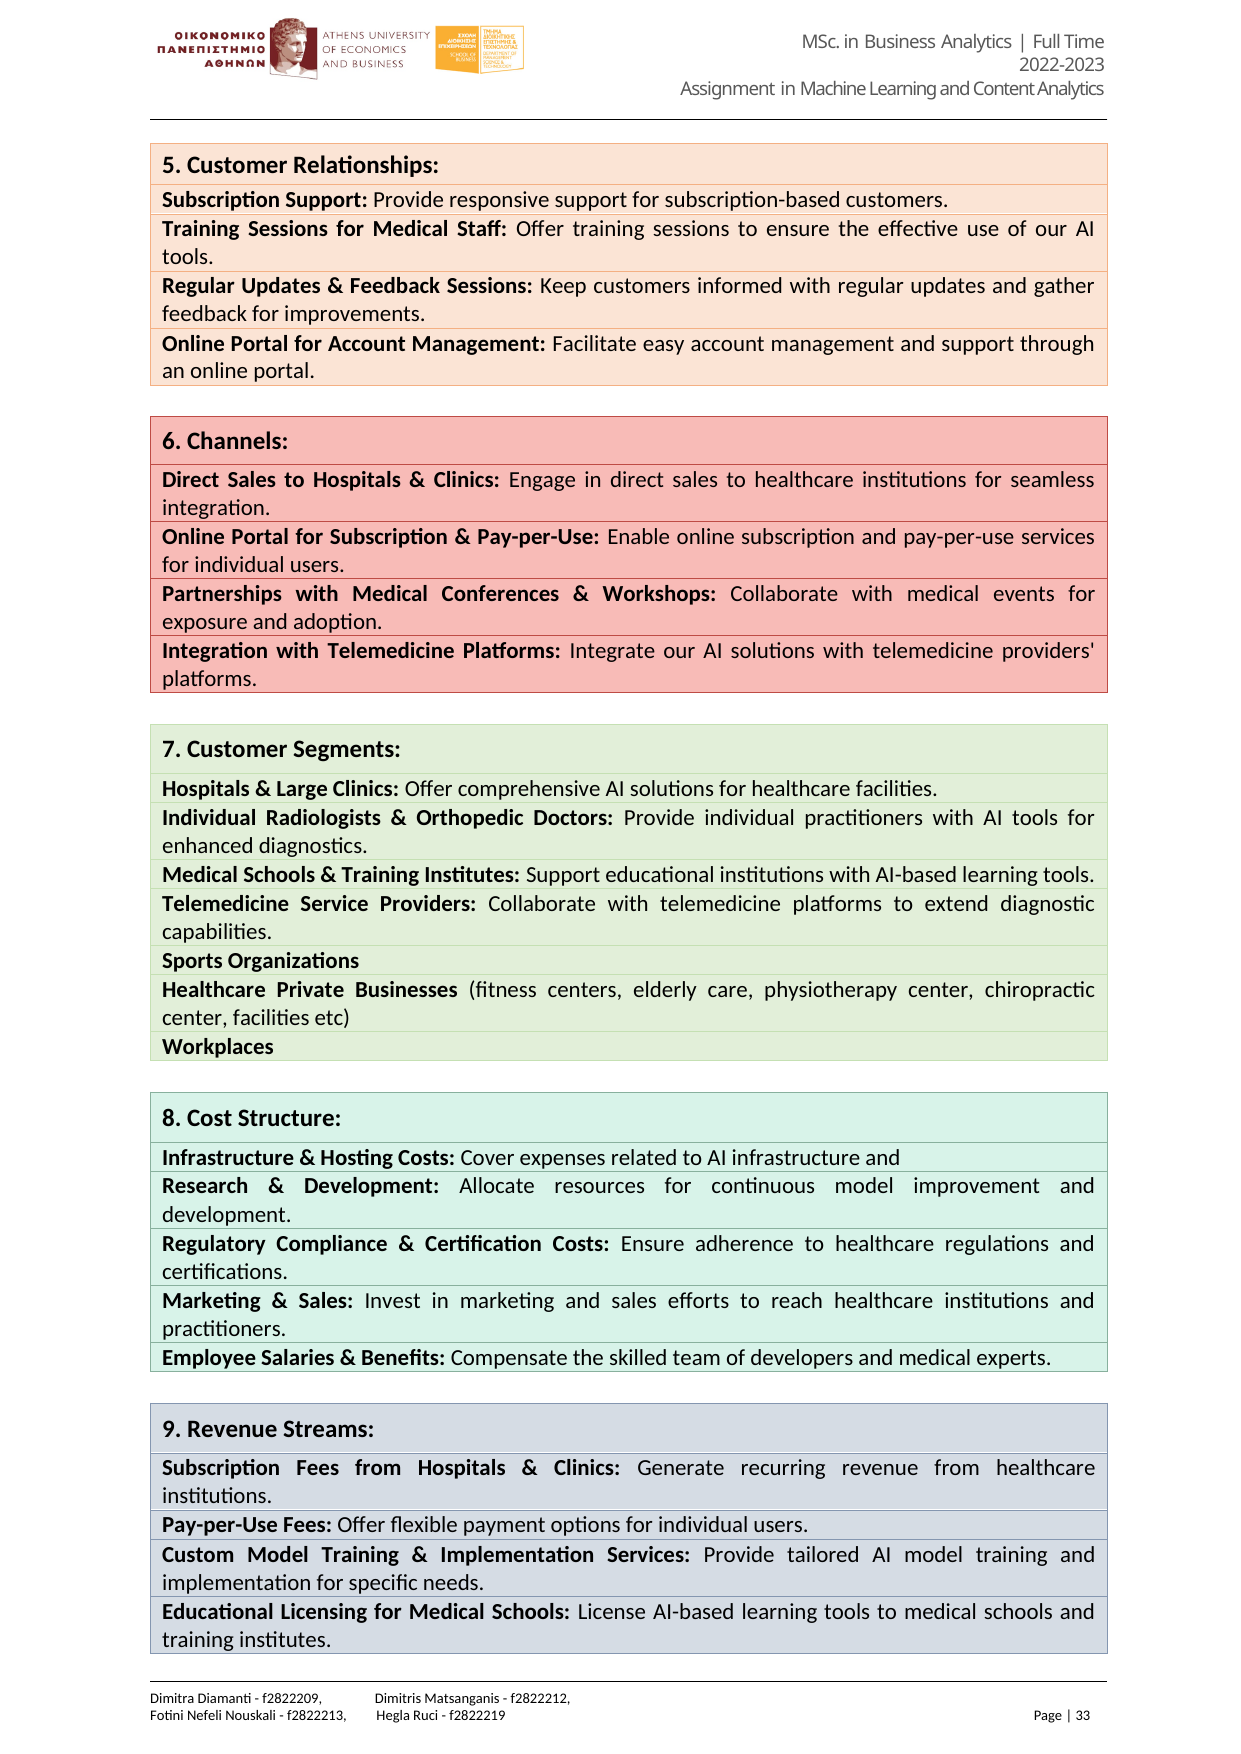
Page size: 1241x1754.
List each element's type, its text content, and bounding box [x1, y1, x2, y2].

table_cell Workplaces [151, 1032, 1107, 1060]
table_cell Educational Licensing for Medical Schools: License AI-based learning tools to medical schools and training institutes. [151, 1597, 1107, 1653]
table_cell Hospitals & Large Clinics: Offer comprehensive AI solutions for healthcare facilities. [151, 774, 1107, 802]
table_cell Research & Development: Allocate resources for continuous model improvement and development. [151, 1172, 1107, 1228]
table_cell Regulatory Compliance & Certification Costs: Ensure adherence to healthcare regulations and certifications. [151, 1229, 1107, 1285]
table_cell Subscription Fees from Hospitals & Clinics: Generate recurring revenue from healthcare institutions. [151, 1454, 1107, 1509]
table_cell Partnerships with Medical Conferences & Workshops: Collaborate with medical events for exposure and adoption. [151, 579, 1107, 635]
table_cell Sports Organizations [151, 946, 1107, 974]
table_cell Healthcare Private Businesses (fitness centers, elderly care, physiotherapy center, chiropractic center, facilities etc) [151, 975, 1107, 1031]
table_cell Integration with Telemedicine Platforms: Integrate our AI solutions with telemedicine providers' platforms. [151, 636, 1107, 692]
table_cell Marketing & Sales: Invest in marketing and sales efforts to reach healthcare institutions and practitioners. [151, 1286, 1107, 1342]
table_cell Infrastructure & Hosting Costs: Cover expenses related to AI infrastructure and [151, 1143, 1107, 1171]
table_cell Pay-per-Use Fees: Offer flexible payment options for individual users. [151, 1511, 1107, 1539]
table_header 8. Cost Structure: [151, 1093, 1107, 1142]
table_cell Employee Salaries & Benefits: Compensate the skilled team of developers and medical experts. [151, 1343, 1107, 1371]
table_cell Direct Sales to Hospitals & Clinics: Engage in direct sales to healthcare institutions for seamless integration. [151, 465, 1107, 521]
table_cell Subscription Support: Provide responsive support for subscription-based customers. [151, 185, 1107, 213]
table_header 9. Revenue Streams: [151, 1404, 1107, 1452]
table_cell Regular Updates & Feedback Sessions: Keep customers informed with regular updates and gather feedback for improvements. [151, 272, 1107, 328]
table_cell Individual Radiologists & Orthopedic Doctors: Provide individual practitioners with AI tools for enhanced diagnostics. [151, 803, 1107, 859]
table_header 7. Customer Segments: [151, 725, 1107, 773]
table_cell Training Sessions for Medical Staff: Offer training sessions to ensure the effective use of our AI tools. [151, 215, 1107, 271]
table_cell Custom Model Training & Implementation Services: Provide tailored AI model training and implementation for specific needs. [151, 1540, 1107, 1596]
table_header 5. Customer Relationships: [151, 144, 1107, 184]
table_cell Online Portal for Account Management: Facilitate easy account management and support through an online portal. [151, 329, 1107, 385]
table_header 6. Channels: [151, 417, 1107, 464]
picture [151, 17, 526, 82]
table_cell Medical Schools & Training Institutes: Support educational institutions with AI-based learning tools. [151, 860, 1107, 888]
table_cell Online Portal for Subscription & Pay-per-Use: Enable online subscription and pay-per-use services for individual users. [151, 522, 1107, 578]
table_cell Telemedicine Service Providers: Collaborate with telemedicine platforms to extend diagnostic capabilities. [151, 889, 1107, 945]
